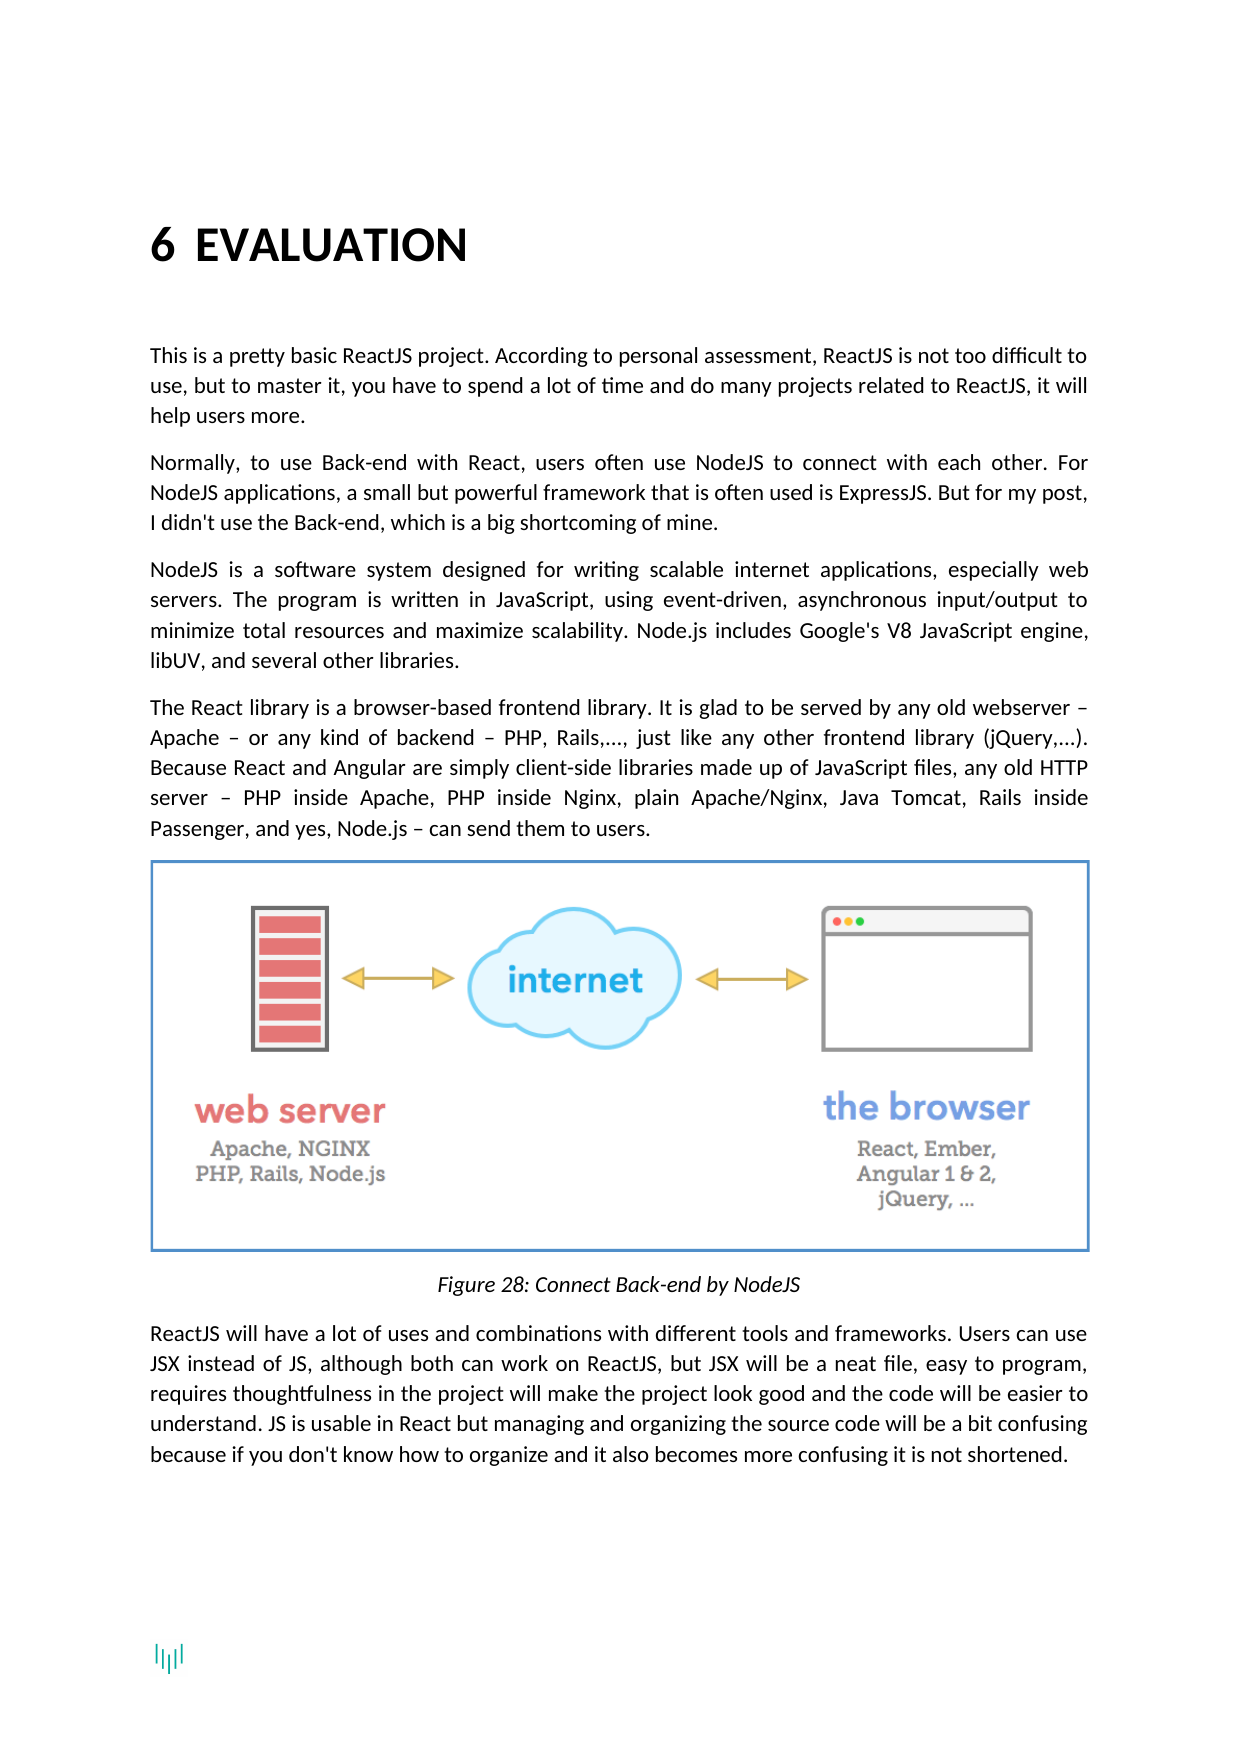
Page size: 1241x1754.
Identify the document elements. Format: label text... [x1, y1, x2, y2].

text Normally, to use Back-end with React, users often use NodeJS to connect with each other. For NodeJS applications, a small but powerful framework that is often used is ExpressJS. But for my post, I didn't use the Back-end, which is a big shortcoming of mine. [150, 448, 1090, 537]
text This is a pretty basic ReactJS project. According to personal assessment, ReactJS is not too difficult to use, but to master it, you have to spend a lot of time and do many projects related to ReactJS, it will help users more. [150, 341, 1090, 429]
text The React library is a browser-based frontend library. It is glad to be served by any old webserver – Apache – or any kind of backend – PHP, Rails,..., just like any other frontend library (jQuery,...). Because React and Angular are simply client-side libraries made up of JavaScript files, any old HTTP server – PHP inside Apache, PHP inside Nginx, plain Apache/Nginx, Java Tomcat, Rails inside Passenger, and yes, Node.js – can send them to users. [150, 693, 1090, 842]
text ReactJS will have a lot of uses and combinations with different tools and frameworks. Users can use JSX instead of JS, although both can work on ReactJS, but JSX will be a neat file, easy to program, requires thoughtfulness in the project will make the project look good and the code will be easier to understand. JS is usable in React but managing and organizing the source code will be a bit confusing because if you don't know how to organize and it also becomes more confusing it is not shortened. [150, 1319, 1090, 1468]
subtitle EVALUATION [150, 212, 1090, 273]
text Figure 28: Connect Back-end by NodeJS [150, 1270, 1090, 1298]
picture [150, 860, 1090, 1252]
text NodeJS is a software system designed for writing scalable internet applications, especially web servers. The program is written in JavaScript, using event-driven, asynchronous input/output to minimize total resources and maximize scalability. Node.js includes Google's V8 JavaScript engine, libUV, and several other libraries. [150, 555, 1090, 674]
picture [150, 1639, 188, 1677]
